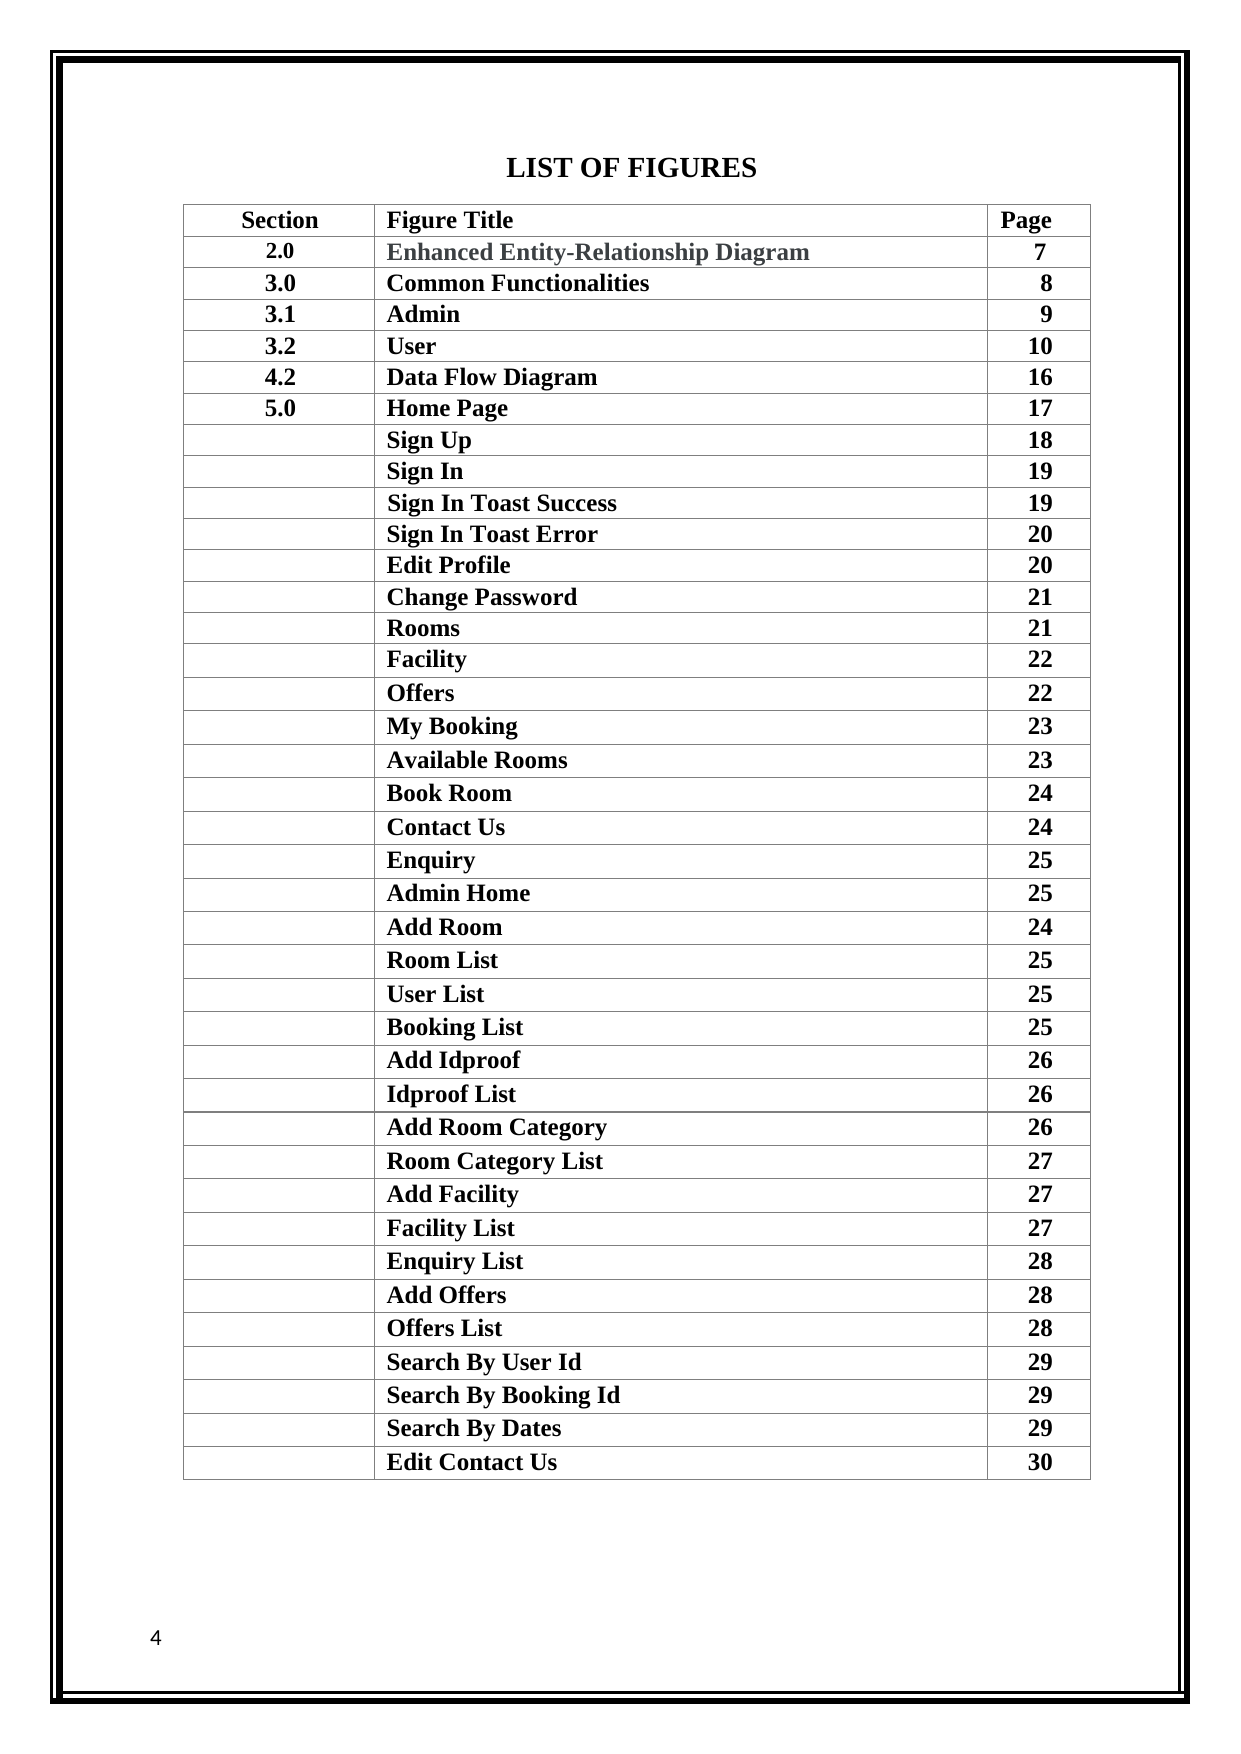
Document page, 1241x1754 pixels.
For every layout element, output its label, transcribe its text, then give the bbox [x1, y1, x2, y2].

table_cell 21 [988, 582, 1090, 612]
table_cell 27 [988, 1213, 1090, 1245]
table_cell [184, 879, 374, 911]
table_cell Edit Profile [375, 550, 987, 581]
table_cell 7 [988, 237, 1090, 267]
table_cell [184, 1046, 374, 1078]
table_cell [184, 1347, 374, 1379]
table_cell 20 [988, 519, 1090, 549]
table_cell [184, 1079, 374, 1111]
table_cell Book Room [375, 778, 987, 811]
table_cell Search By User Id [375, 1347, 987, 1379]
table_cell [184, 550, 374, 581]
table_cell 2.0 [184, 237, 374, 267]
table_cell [184, 912, 374, 944]
table_cell [184, 711, 374, 744]
table_cell 23 [988, 745, 1090, 777]
table_cell 3.1 [184, 300, 374, 330]
table_cell [184, 425, 374, 455]
table_cell 24 [988, 812, 1090, 844]
table_cell 27 [988, 1179, 1090, 1212]
table_cell 26 [988, 1046, 1090, 1078]
table_cell Room Category List [375, 1146, 987, 1178]
table_cell Add Offers [375, 1280, 987, 1312]
table_cell Facility List [375, 1213, 987, 1245]
table_cell Search By Booking Id [375, 1380, 987, 1412]
table_header Section [184, 205, 374, 236]
table_cell [184, 1146, 374, 1178]
table_cell 17 [988, 394, 1090, 424]
table_cell My Booking [375, 711, 987, 744]
table_cell 3.2 [184, 331, 374, 361]
table_cell 20 [988, 550, 1090, 581]
table_cell Enquiry [375, 845, 987, 877]
table_cell Available Rooms [375, 745, 987, 777]
table_cell Admin [375, 300, 987, 330]
table_cell Rooms [375, 613, 987, 643]
table_cell Room List [375, 945, 987, 978]
table_cell Facility [375, 644, 987, 677]
table_cell Sign In [375, 456, 987, 487]
table_cell [184, 1380, 374, 1412]
table_cell [184, 644, 374, 677]
table_cell Common Functionalities [375, 268, 987, 298]
table_cell Add Room Category [375, 1113, 987, 1145]
table_cell Idproof List [375, 1079, 987, 1111]
table_cell 25 [988, 945, 1090, 978]
table_cell 21 [988, 613, 1090, 643]
table_cell [184, 845, 374, 877]
table_cell [184, 456, 374, 487]
table_cell 29 [988, 1380, 1090, 1412]
table_cell Booking List [375, 1012, 987, 1044]
table_cell Edit Contact Us [375, 1447, 987, 1479]
table_cell 19 [988, 456, 1090, 487]
table_cell 26 [988, 1113, 1090, 1145]
table_cell [184, 1280, 374, 1312]
table_cell [184, 519, 374, 549]
table_cell 22 [988, 644, 1090, 677]
table_cell [184, 812, 374, 844]
table_cell 28 [988, 1313, 1090, 1346]
table_cell [184, 613, 374, 643]
table_cell Add Facility [375, 1179, 987, 1212]
table_cell [184, 678, 374, 710]
table_cell 25 [988, 979, 1090, 1011]
table_cell Contact Us [375, 812, 987, 844]
table_cell [184, 1246, 374, 1279]
table_cell Enhanced Entity-Relationship Diagram [375, 237, 987, 267]
table_cell [184, 582, 374, 612]
table_cell 23 [988, 711, 1090, 744]
table_header Page [988, 205, 1090, 236]
table_cell 3.0 [184, 268, 374, 298]
table_cell 25 [988, 1012, 1090, 1044]
table_cell 28 [988, 1246, 1090, 1279]
table_cell Offers [375, 678, 987, 710]
table_cell [184, 1012, 374, 1044]
table_cell Sign In Toast Error [375, 519, 987, 549]
table_cell Change Password [375, 582, 987, 612]
table_cell 27 [988, 1146, 1090, 1178]
table_cell [184, 488, 374, 518]
table_cell [184, 1414, 374, 1446]
table_cell 24 [988, 912, 1090, 944]
table_cell Sign In Toast Success [375, 488, 987, 518]
table_cell [184, 1179, 374, 1212]
table_cell Home Page [375, 394, 987, 424]
table_cell [184, 778, 374, 811]
table_cell Sign Up [375, 425, 987, 455]
table_cell User [375, 331, 987, 361]
table_cell [184, 1313, 374, 1346]
table_cell 25 [988, 845, 1090, 877]
table_cell 22 [988, 678, 1090, 710]
table_cell [184, 1113, 374, 1145]
table_cell [184, 1213, 374, 1245]
table_cell Enquiry List [375, 1246, 987, 1279]
table_cell Add Idproof [375, 1046, 987, 1078]
table_cell Data Flow Diagram [375, 362, 987, 392]
table_cell User List [375, 979, 987, 1011]
table_cell 24 [988, 778, 1090, 811]
table_cell Admin Home [375, 879, 987, 911]
table_header Figure Title [375, 205, 987, 236]
table_cell 18 [988, 425, 1090, 455]
table_cell 19 [988, 488, 1090, 518]
table_cell 5.0 [184, 394, 374, 424]
table_cell [184, 945, 374, 978]
table_cell [184, 1447, 374, 1479]
table_cell 29 [988, 1347, 1090, 1379]
table_cell 26 [988, 1079, 1090, 1111]
table_cell Offers List [375, 1313, 987, 1346]
table_cell 28 [988, 1280, 1090, 1312]
table_cell [184, 979, 374, 1011]
table_cell Search By Dates [375, 1414, 987, 1446]
table_cell 4.2 [184, 362, 374, 392]
table_cell Add Room [375, 912, 987, 944]
table_cell 25 [988, 879, 1090, 911]
table_cell 8 [988, 268, 1090, 298]
text LIST OF FIGURES [234, 150, 1029, 183]
table_cell 30 [988, 1447, 1090, 1479]
table_cell 29 [988, 1414, 1090, 1446]
table_cell 10 [988, 331, 1090, 361]
table_cell [184, 745, 374, 777]
table_cell 9 [988, 300, 1090, 330]
table_cell 16 [988, 362, 1090, 392]
